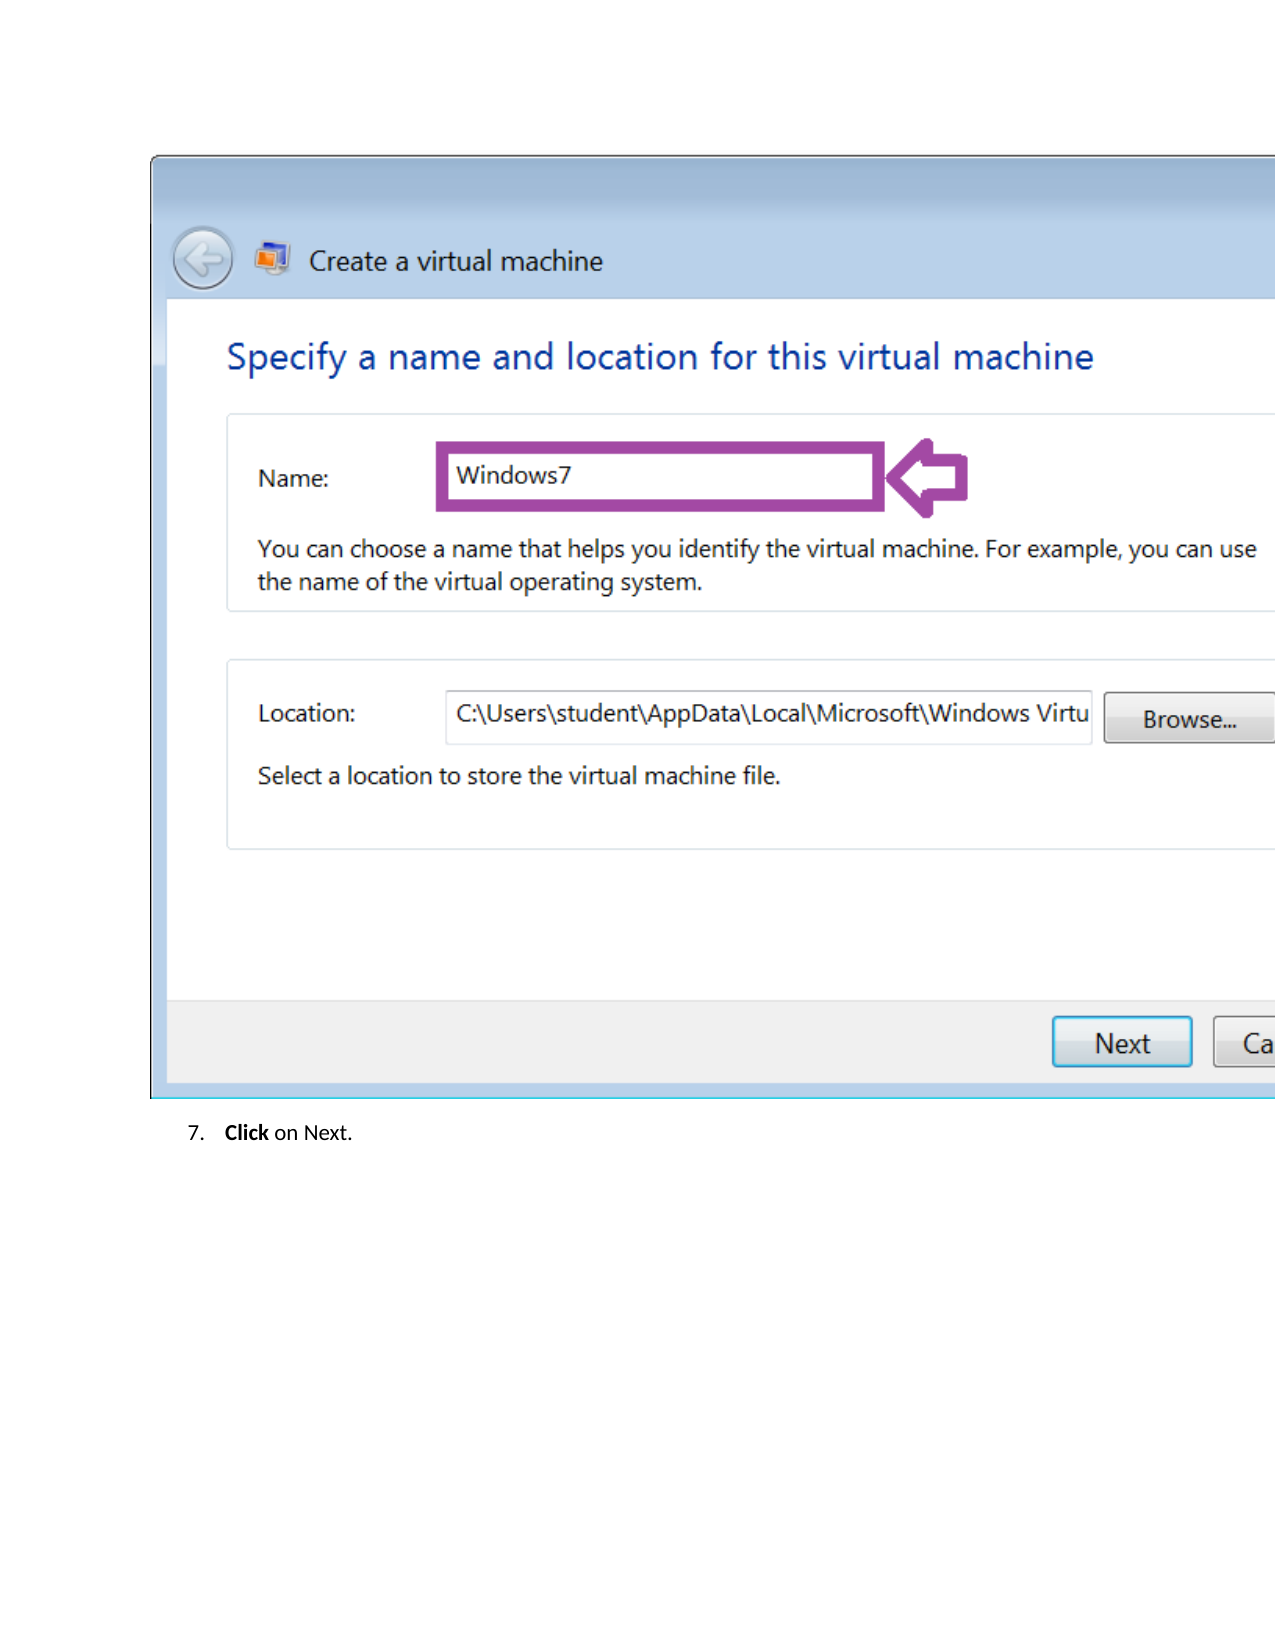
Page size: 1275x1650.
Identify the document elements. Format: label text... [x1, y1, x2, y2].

picture [150, 150, 1275, 1099]
list Click on Next. [187, 1118, 1125, 1146]
